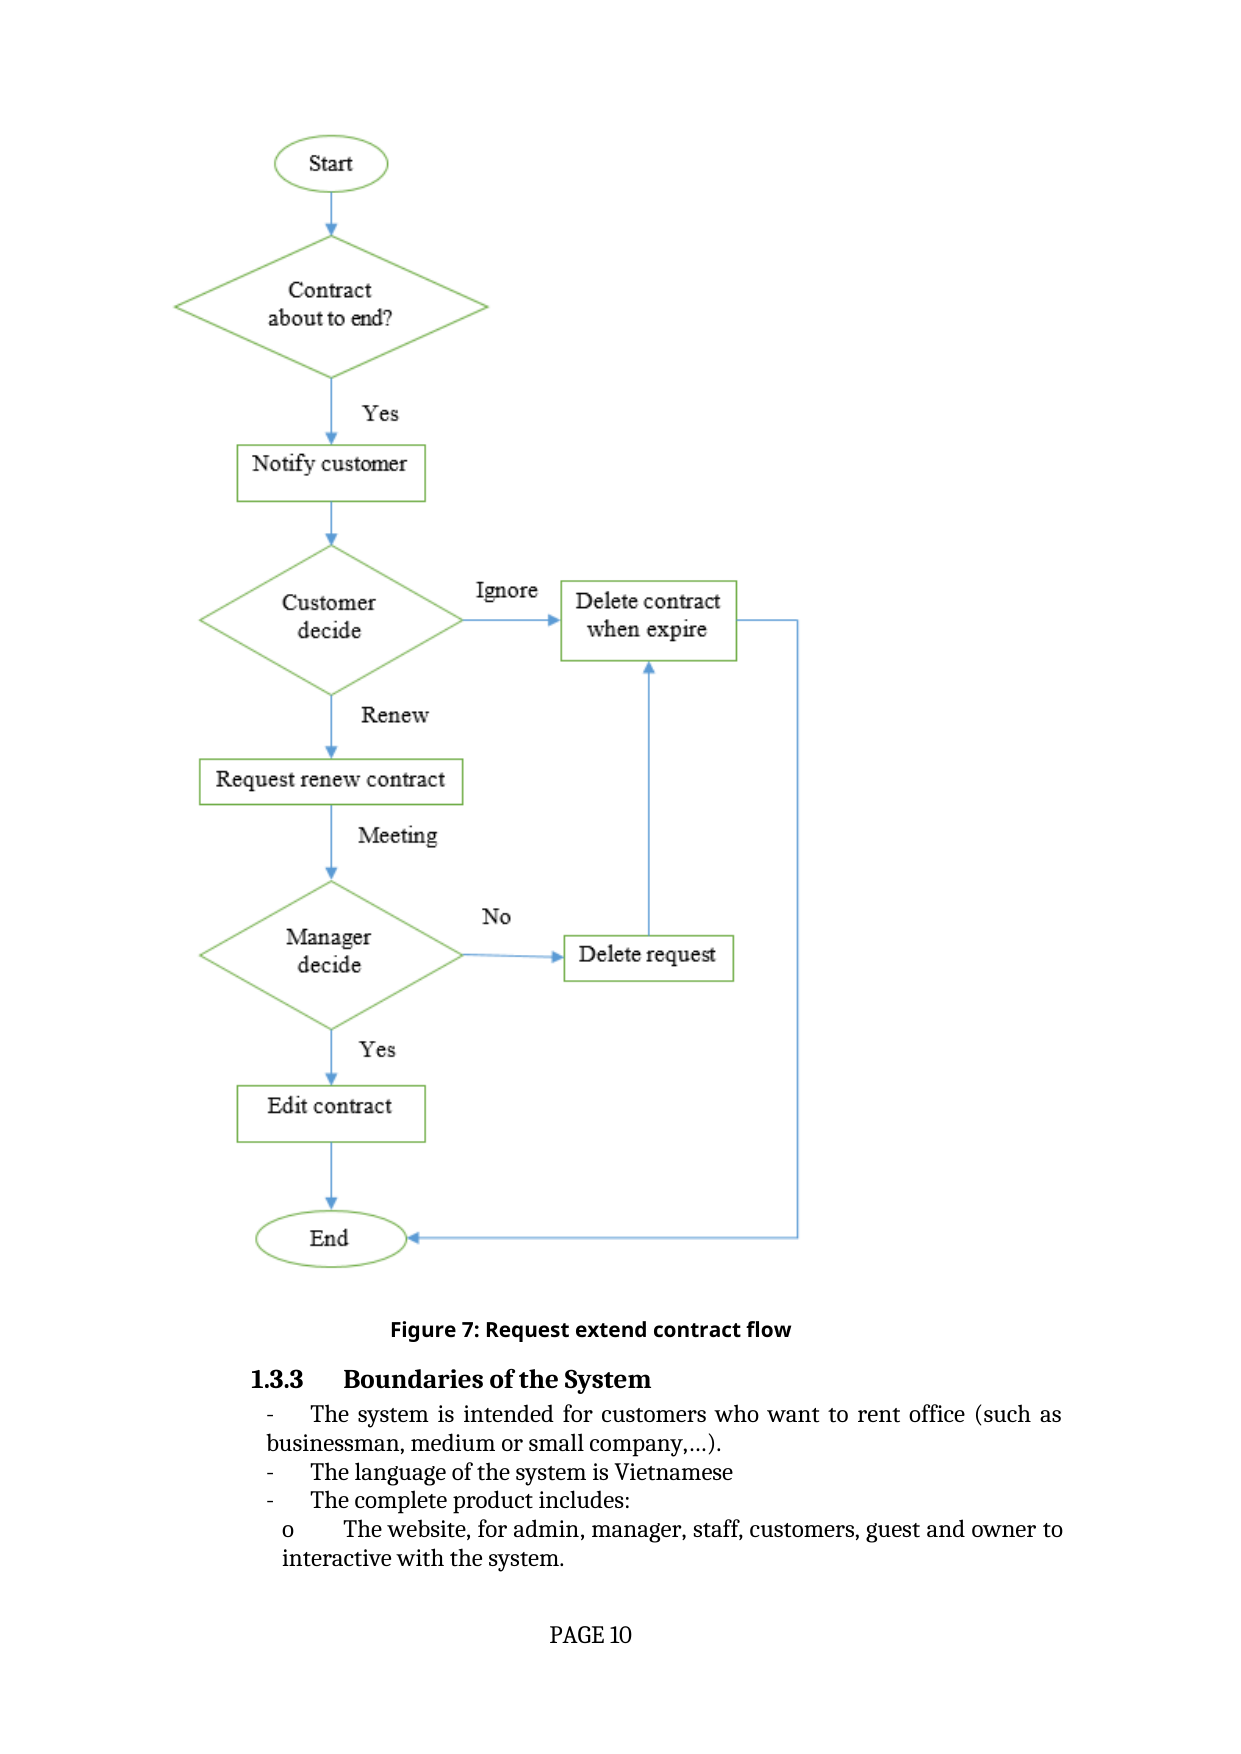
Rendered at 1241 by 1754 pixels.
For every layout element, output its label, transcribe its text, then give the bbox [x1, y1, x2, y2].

list The website, for admin, manager, staff, customers, guest and owner to interactive with the system. [282, 1515, 1063, 1573]
subtitle Boundaries of the System [251, 1364, 1063, 1396]
list The complete product includes: [266, 1486, 1063, 1515]
picture [118, 118, 822, 1290]
list The system is intended for customers who want to rent office (such as businessman, medium or small company,…). [266, 1400, 1063, 1458]
list The language of the system is Vietnamese [266, 1458, 1063, 1486]
